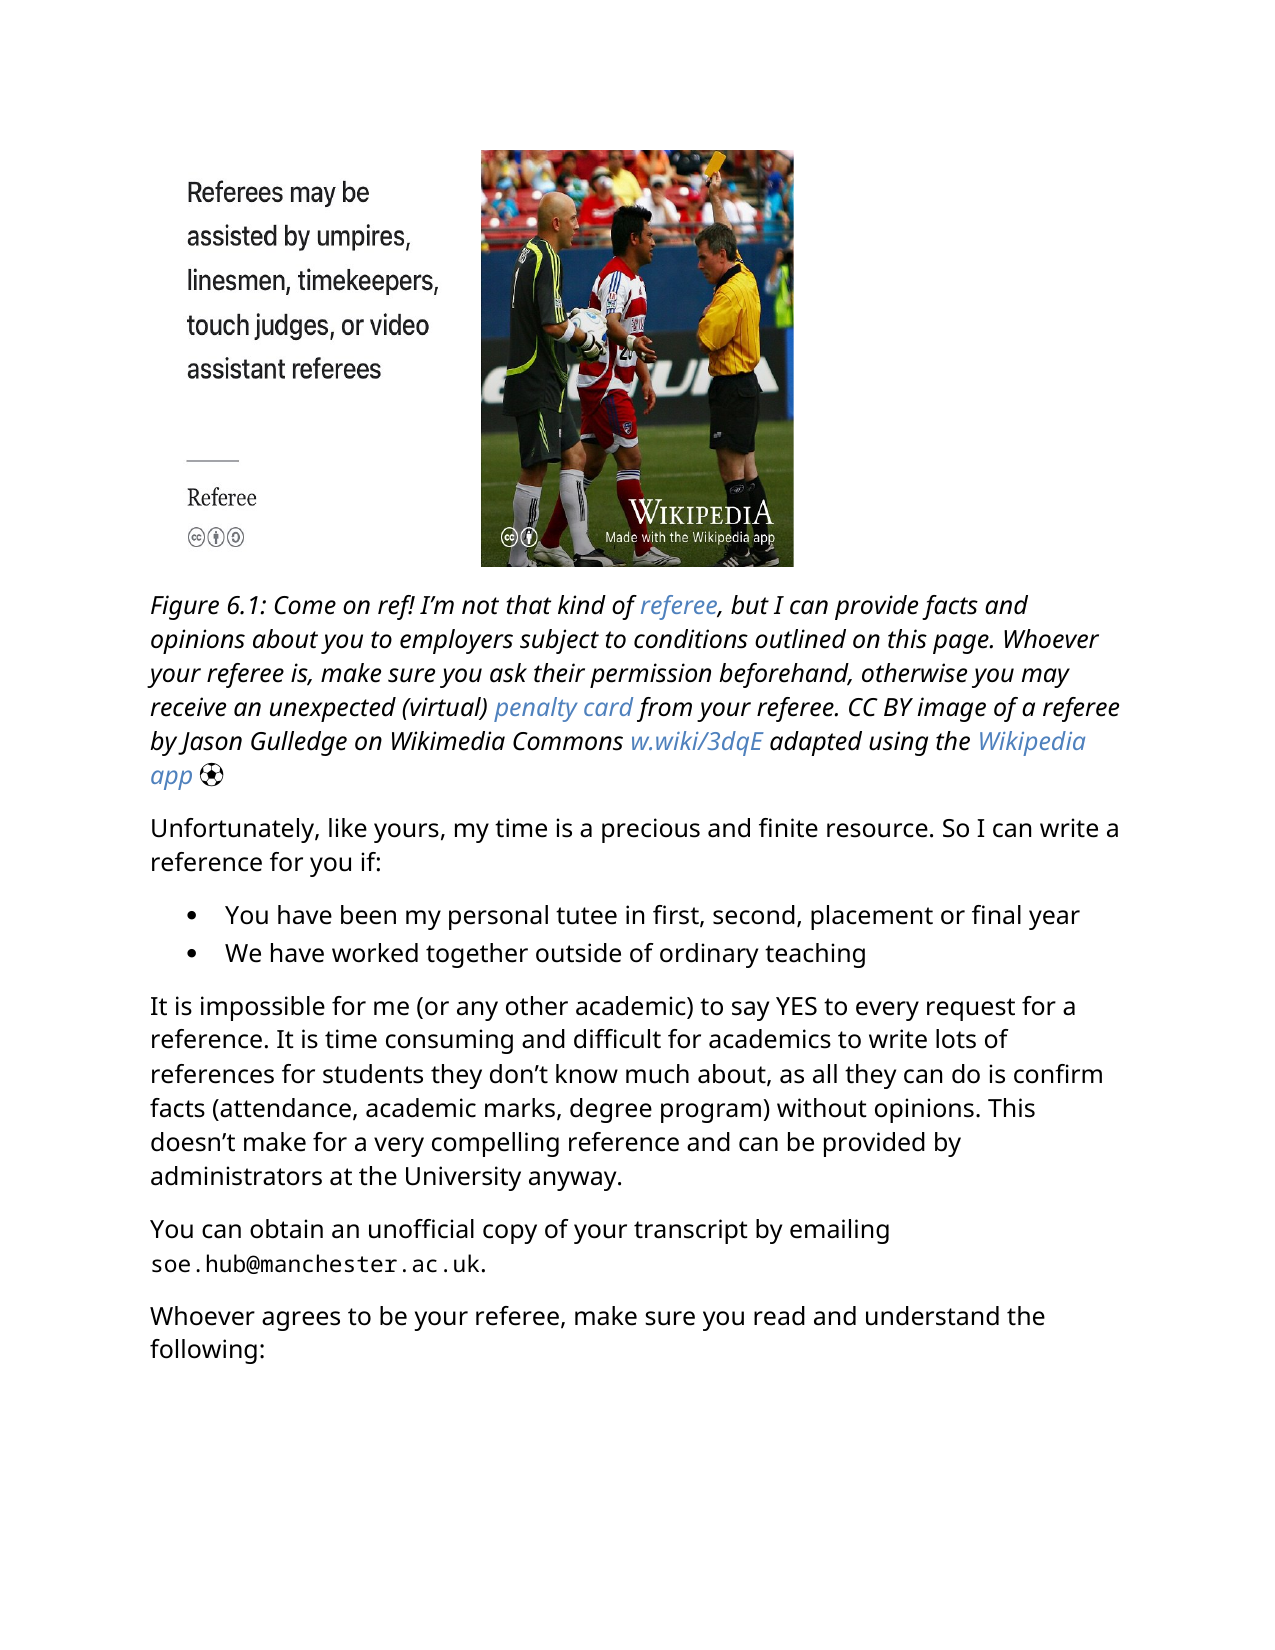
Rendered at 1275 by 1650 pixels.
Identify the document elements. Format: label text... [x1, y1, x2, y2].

picture [168, 150, 794, 567]
list We have worked together outside of ordinary teaching [187, 935, 1125, 969]
text Figure 6.1: Come on ref! I’m not that kind of referee, but I can provide facts and opinions about you to employers subject to conditions outlined on this page. Whoever your referee is, make sure you ask their permission beforehand, otherwise you may receive an unexpected (virtual) penalty card from your referee. CC BY image of a referee by Jason Gulledge on Wikimedia Commons w.wiki/3dqE adapted using the Wikipedia app ⚽️ [150, 587, 1125, 792]
text Unfortunately, like yours, my time is a precious and finite resource. So I can write a reference for you if: [150, 811, 1125, 879]
text Whoever agrees to be your referee, make sure you read and understand the following: [150, 1298, 1125, 1366]
text You can obtain an unofficial copy of your transcript by emailing soe.hub@manchester.ac.uk. [150, 1211, 1125, 1279]
list You have been my personal tutee in first, second, placement or final year [187, 897, 1125, 932]
text It is impossible for me (or any other academic) to say YES to every request for a reference. It is time consuming and difficult for academics to write lots of references for students they don’t know much about, as all they can do is confirm facts (attendance, academic marks, degree program) without opinions. This doesn’t make for a very compelling reference and can be provided by administrators at the University anyway. [150, 988, 1125, 1192]
